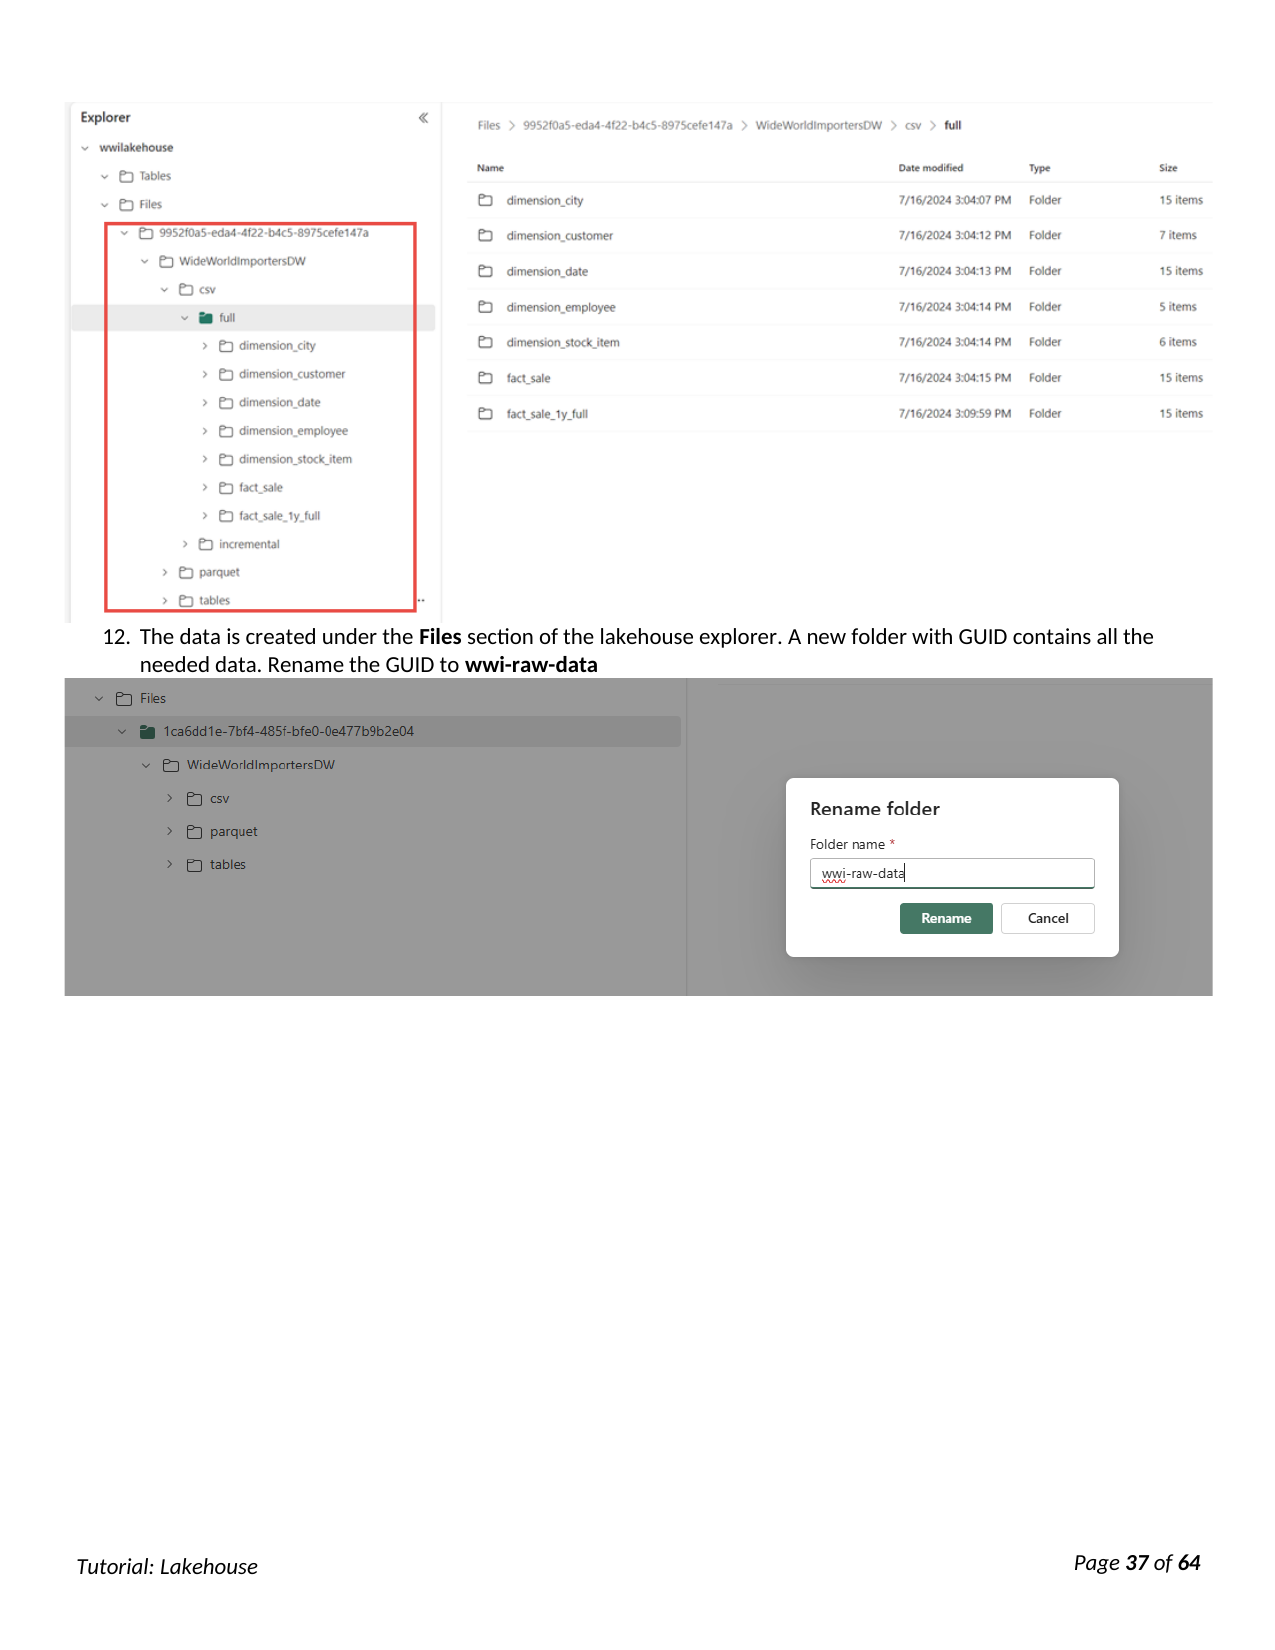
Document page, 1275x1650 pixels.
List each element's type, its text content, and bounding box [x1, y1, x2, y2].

picture [64, 102, 1213, 623]
picture [64, 678, 1213, 996]
list The data is created under the Files section of the lakehouse explorer. A new folder with GUID contains all the needed data. Rename the GUID to wwi-raw-data [102, 623, 1212, 678]
